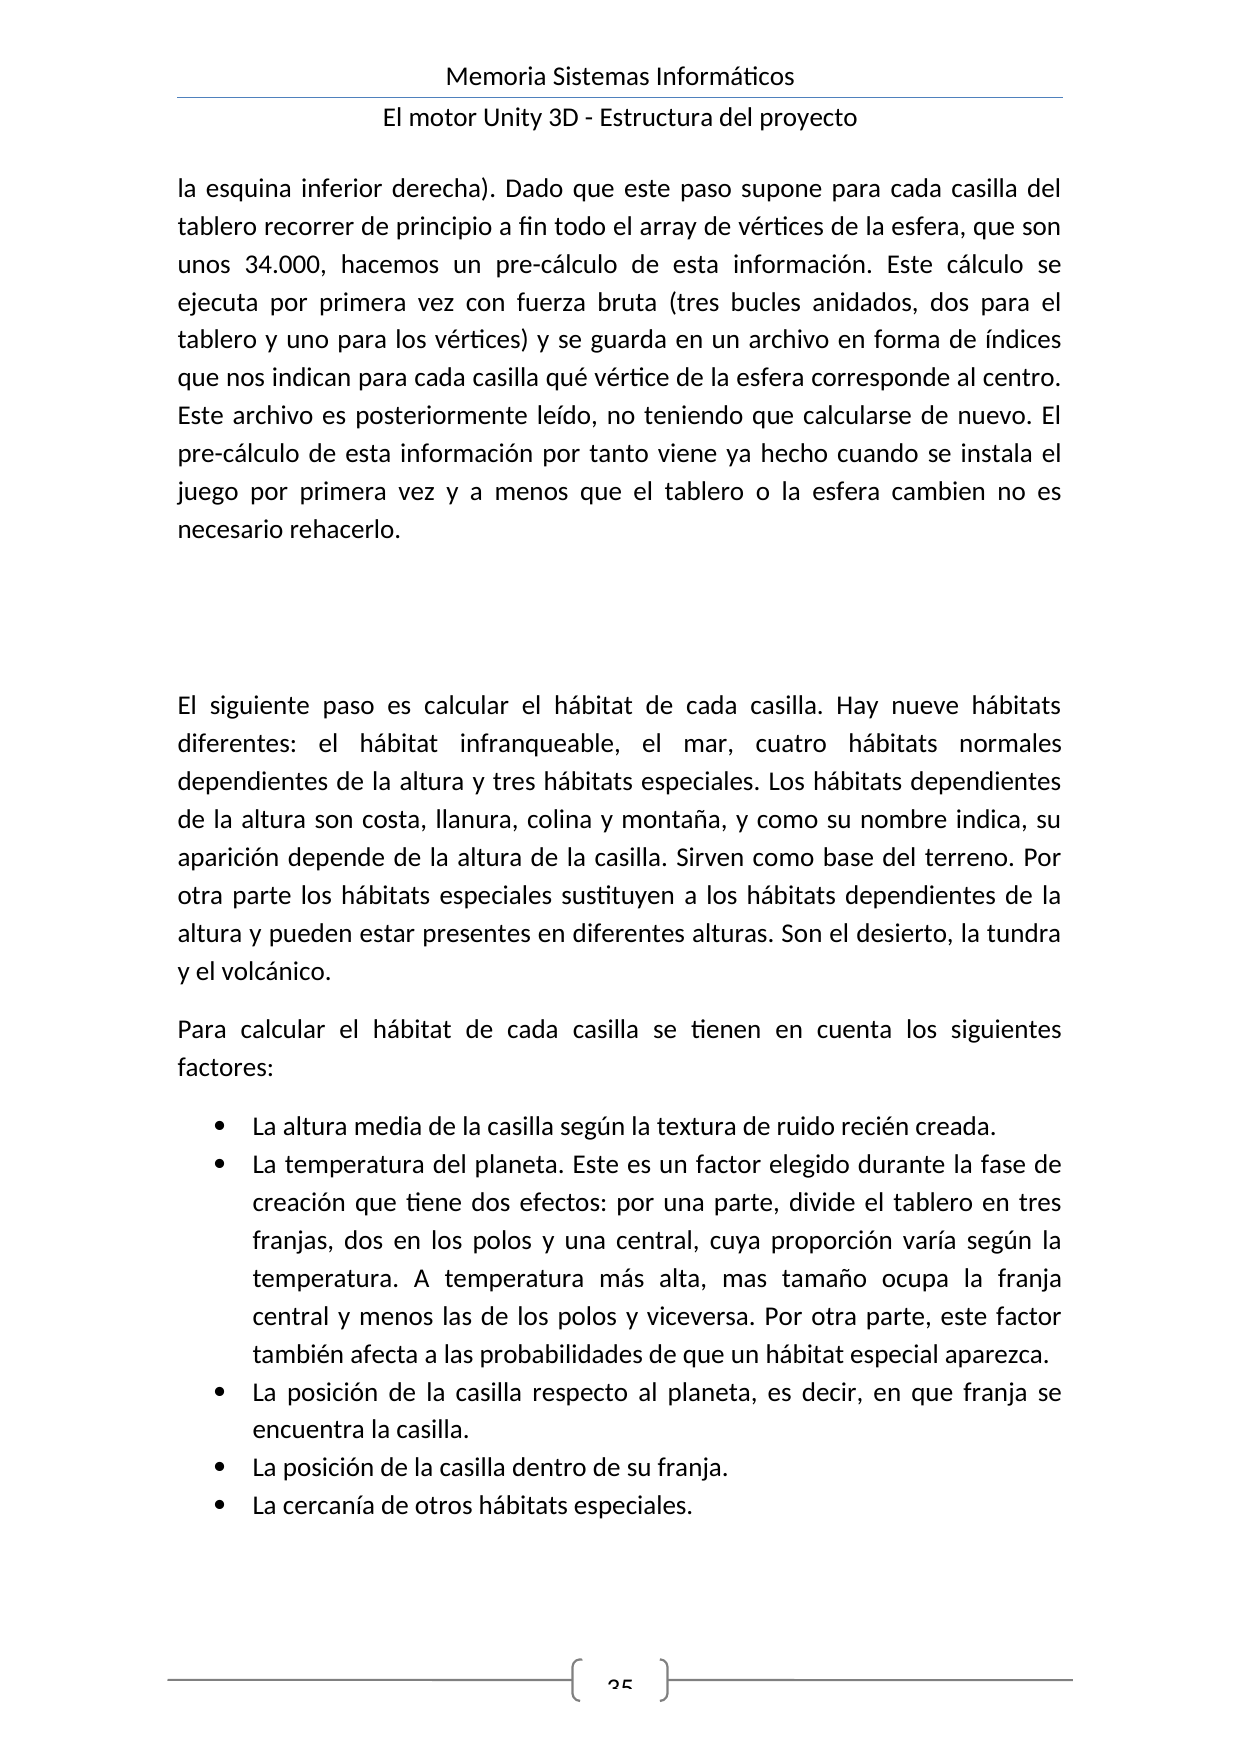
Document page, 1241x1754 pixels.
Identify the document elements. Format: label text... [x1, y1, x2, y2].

list La temperatura del planeta. Este es un factor elegido durante la fase de creación que tiene dos efectos: por una parte, divide el tablero en tres franjas, dos en los polos y una central, cuya proporción varía según la temperatura. A temperatura más alta, mas tamaño ocupa la franja central y menos las de los polos y viceversa. Por otra parte, este factor también afecta a las probabilidades de que un hábitat especial aparezca. [215, 1147, 1063, 1370]
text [177, 171, 1063, 545]
text Para calcular el hábitat de cada casilla se tienen en cuenta los siguientes factores: [177, 1013, 1063, 1084]
list La posición de la casilla respecto al planeta, es decir, en que franja se encuentra la casilla. [215, 1375, 1063, 1446]
list La altura media de la casilla según la textura de ruido recién creada. [215, 1109, 1063, 1142]
text El siguiente paso es calcular el hábitat de cada casilla. Hay nueve hábitats diferentes: el hábitat infranqueable, el mar, cuatro hábitats normales dependientes de la altura y tres hábitats especiales. Los hábitats dependientes de la altura son costa, llanura, colina y montaña, y como su nombre indica, su aparición depende de la altura de la casilla. Sirven como base del terreno. Por otra parte los hábitats especiales sustituyen a los hábitats dependientes de la altura y pueden estar presentes en diferentes alturas. Son el desierto, la tundra y el volcánico. [177, 688, 1063, 987]
list La cercanía de otros hábitats especiales. [215, 1488, 1063, 1522]
list La posición de la casilla dentro de su franja. [215, 1451, 1063, 1484]
